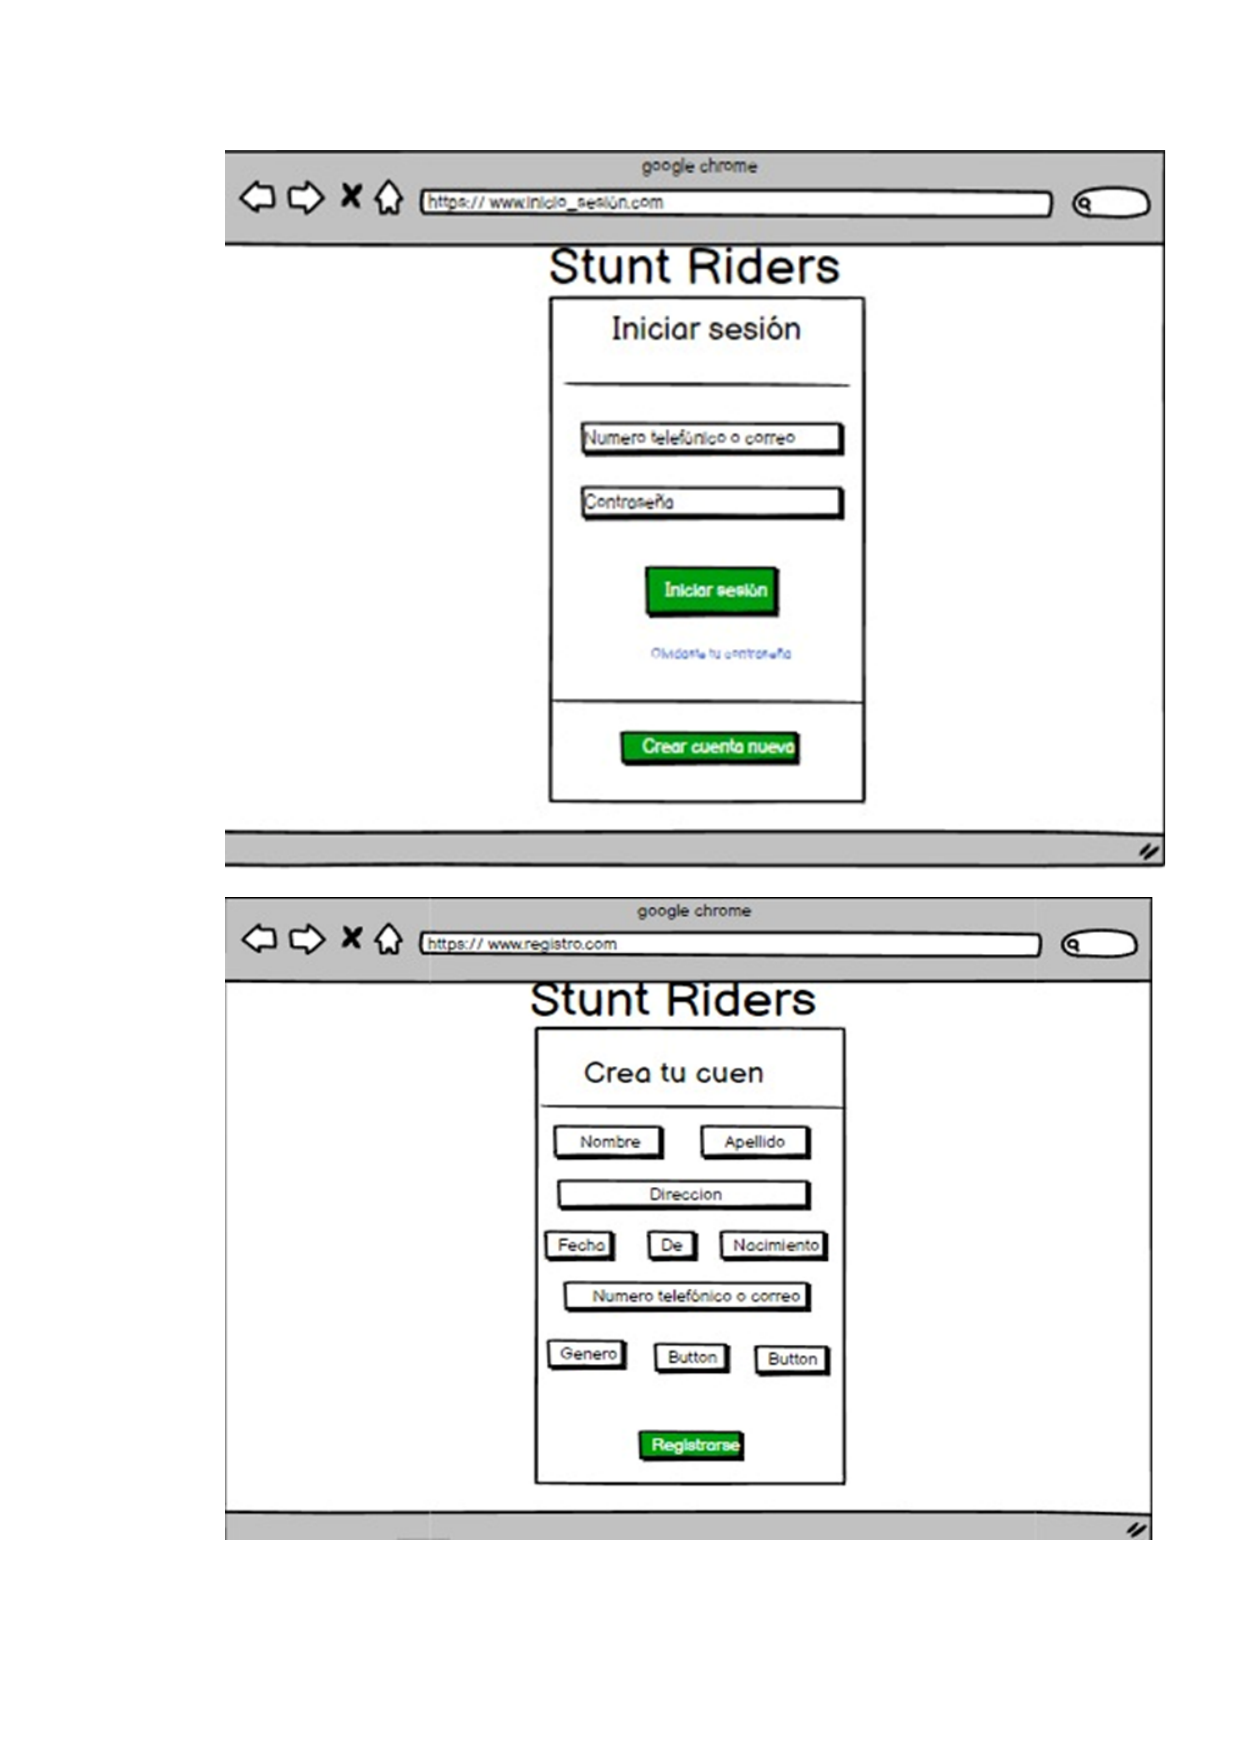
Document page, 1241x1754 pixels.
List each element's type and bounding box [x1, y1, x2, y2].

picture [225, 897, 1153, 1540]
picture [225, 150, 1166, 871]
